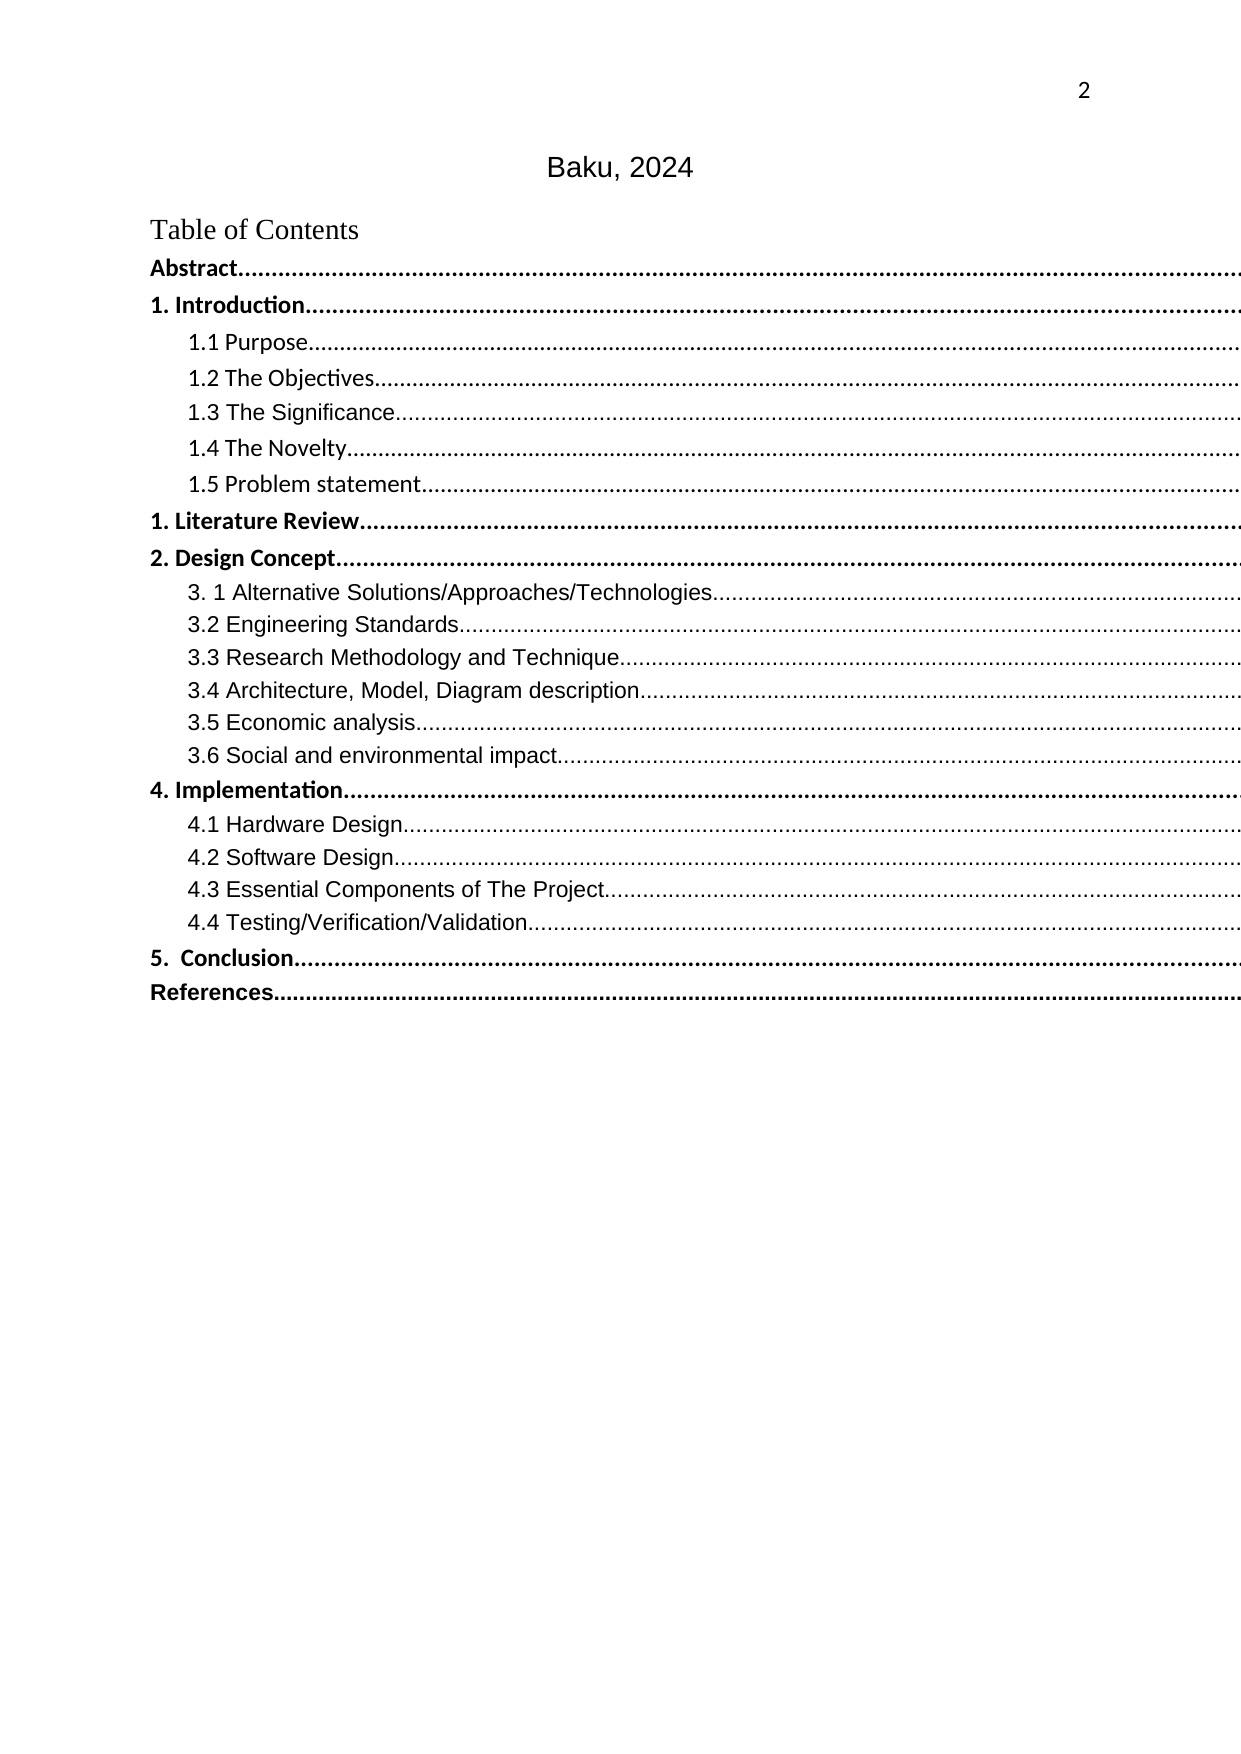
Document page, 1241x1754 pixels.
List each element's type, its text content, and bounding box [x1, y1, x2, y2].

text Table of Contents [150, 212, 1090, 246]
text Baku, 2024 [150, 150, 1090, 183]
